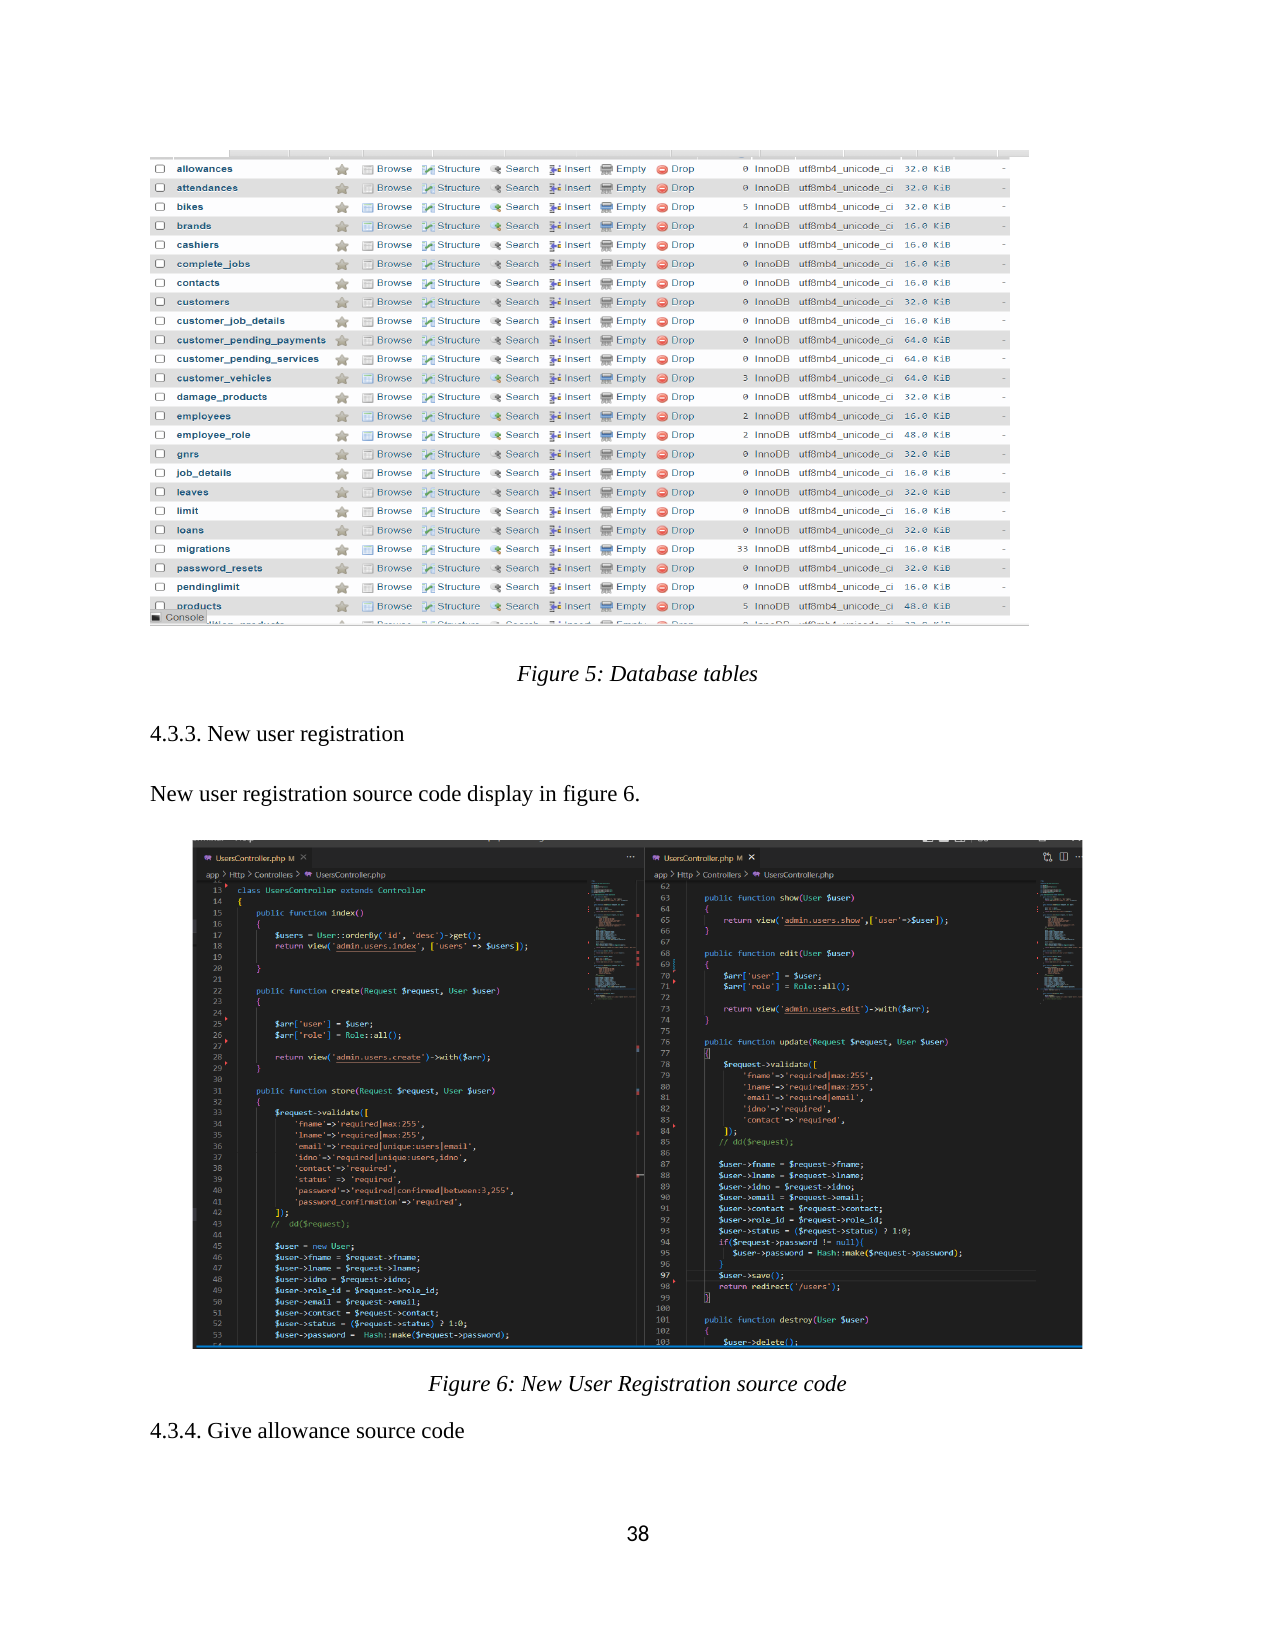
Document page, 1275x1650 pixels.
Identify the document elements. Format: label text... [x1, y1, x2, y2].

text 4.3.4. Give allowance source code [150, 1417, 1125, 1443]
text New user registration source code display in figure 6. [150, 780, 1125, 807]
picture [150, 150, 1029, 626]
picture [192, 840, 1083, 1349]
text Figure 6: New User Registration source code [150, 1370, 1125, 1396]
text 4.3.3. New user registration [150, 720, 1125, 746]
text Figure 5: Database tables [150, 660, 1125, 686]
